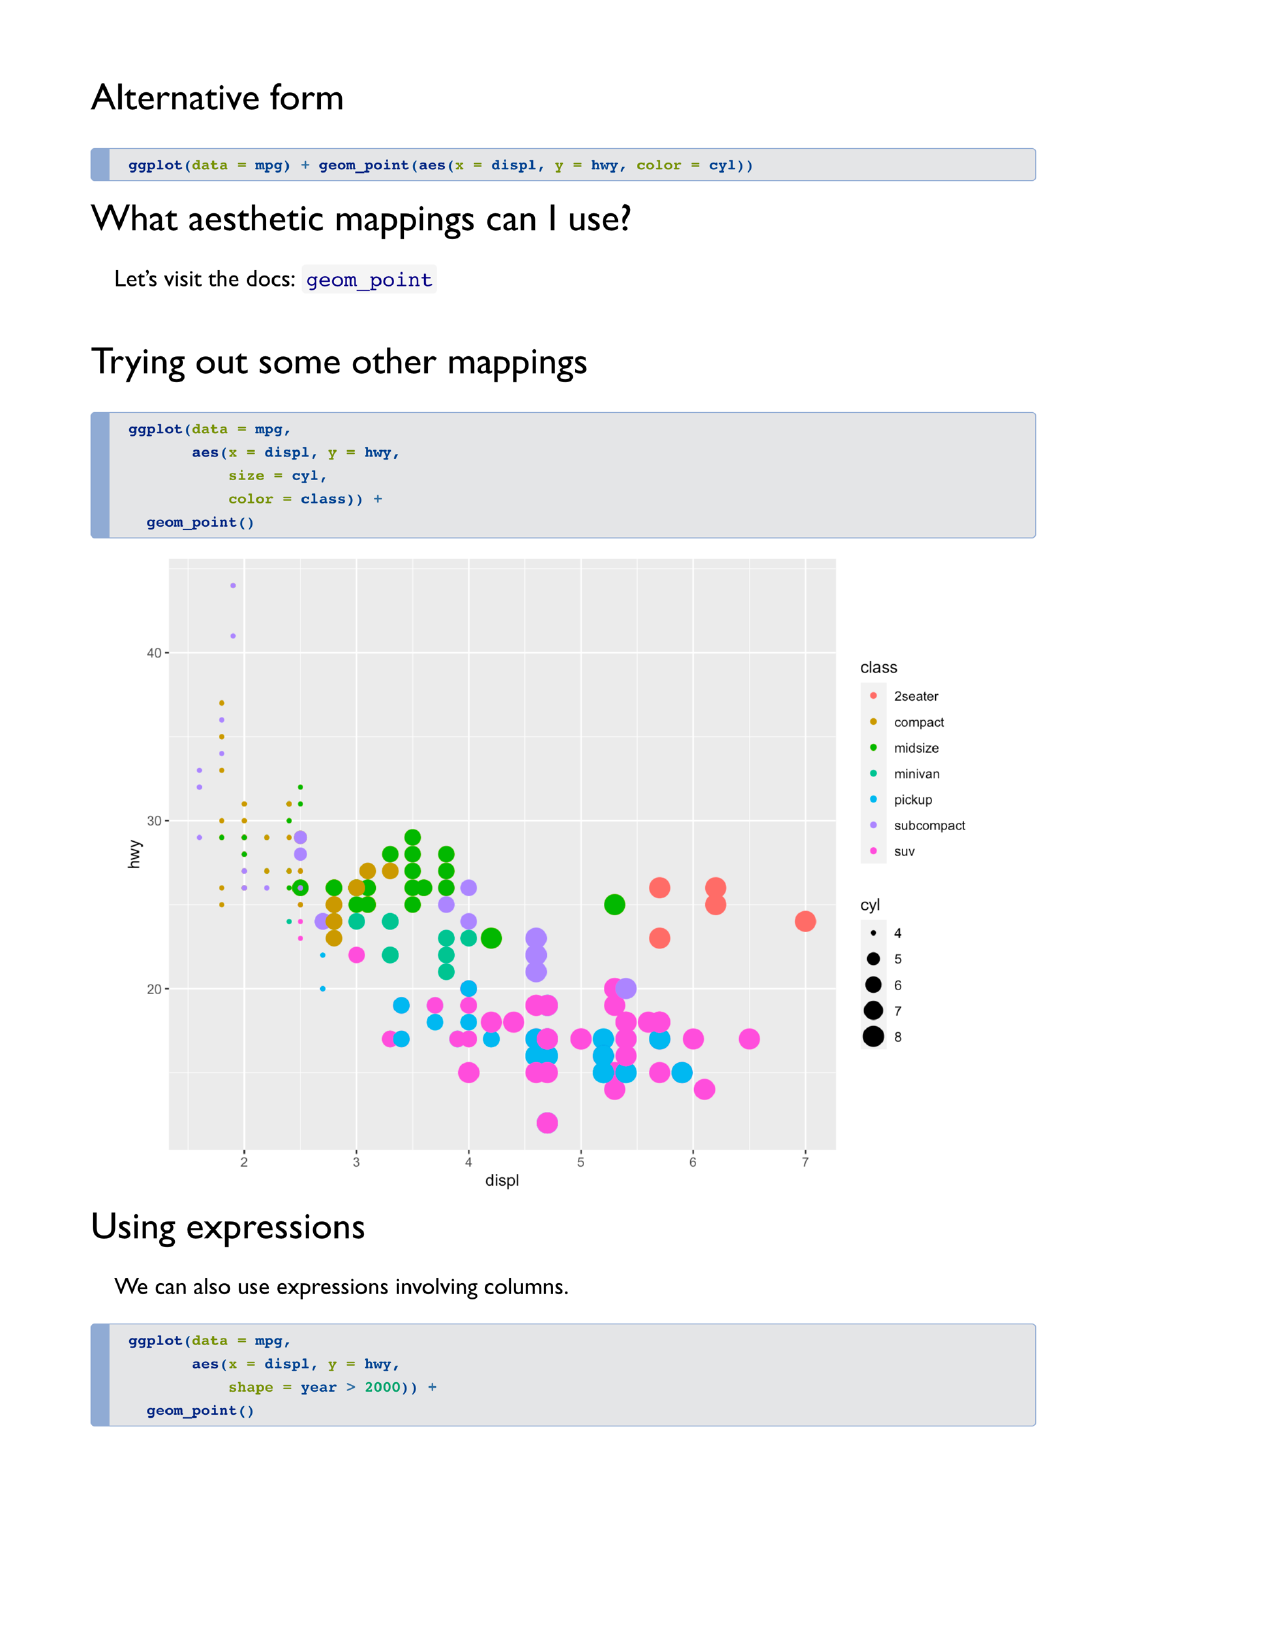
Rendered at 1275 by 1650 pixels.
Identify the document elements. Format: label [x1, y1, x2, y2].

picture [75, 75, 1051, 1442]
